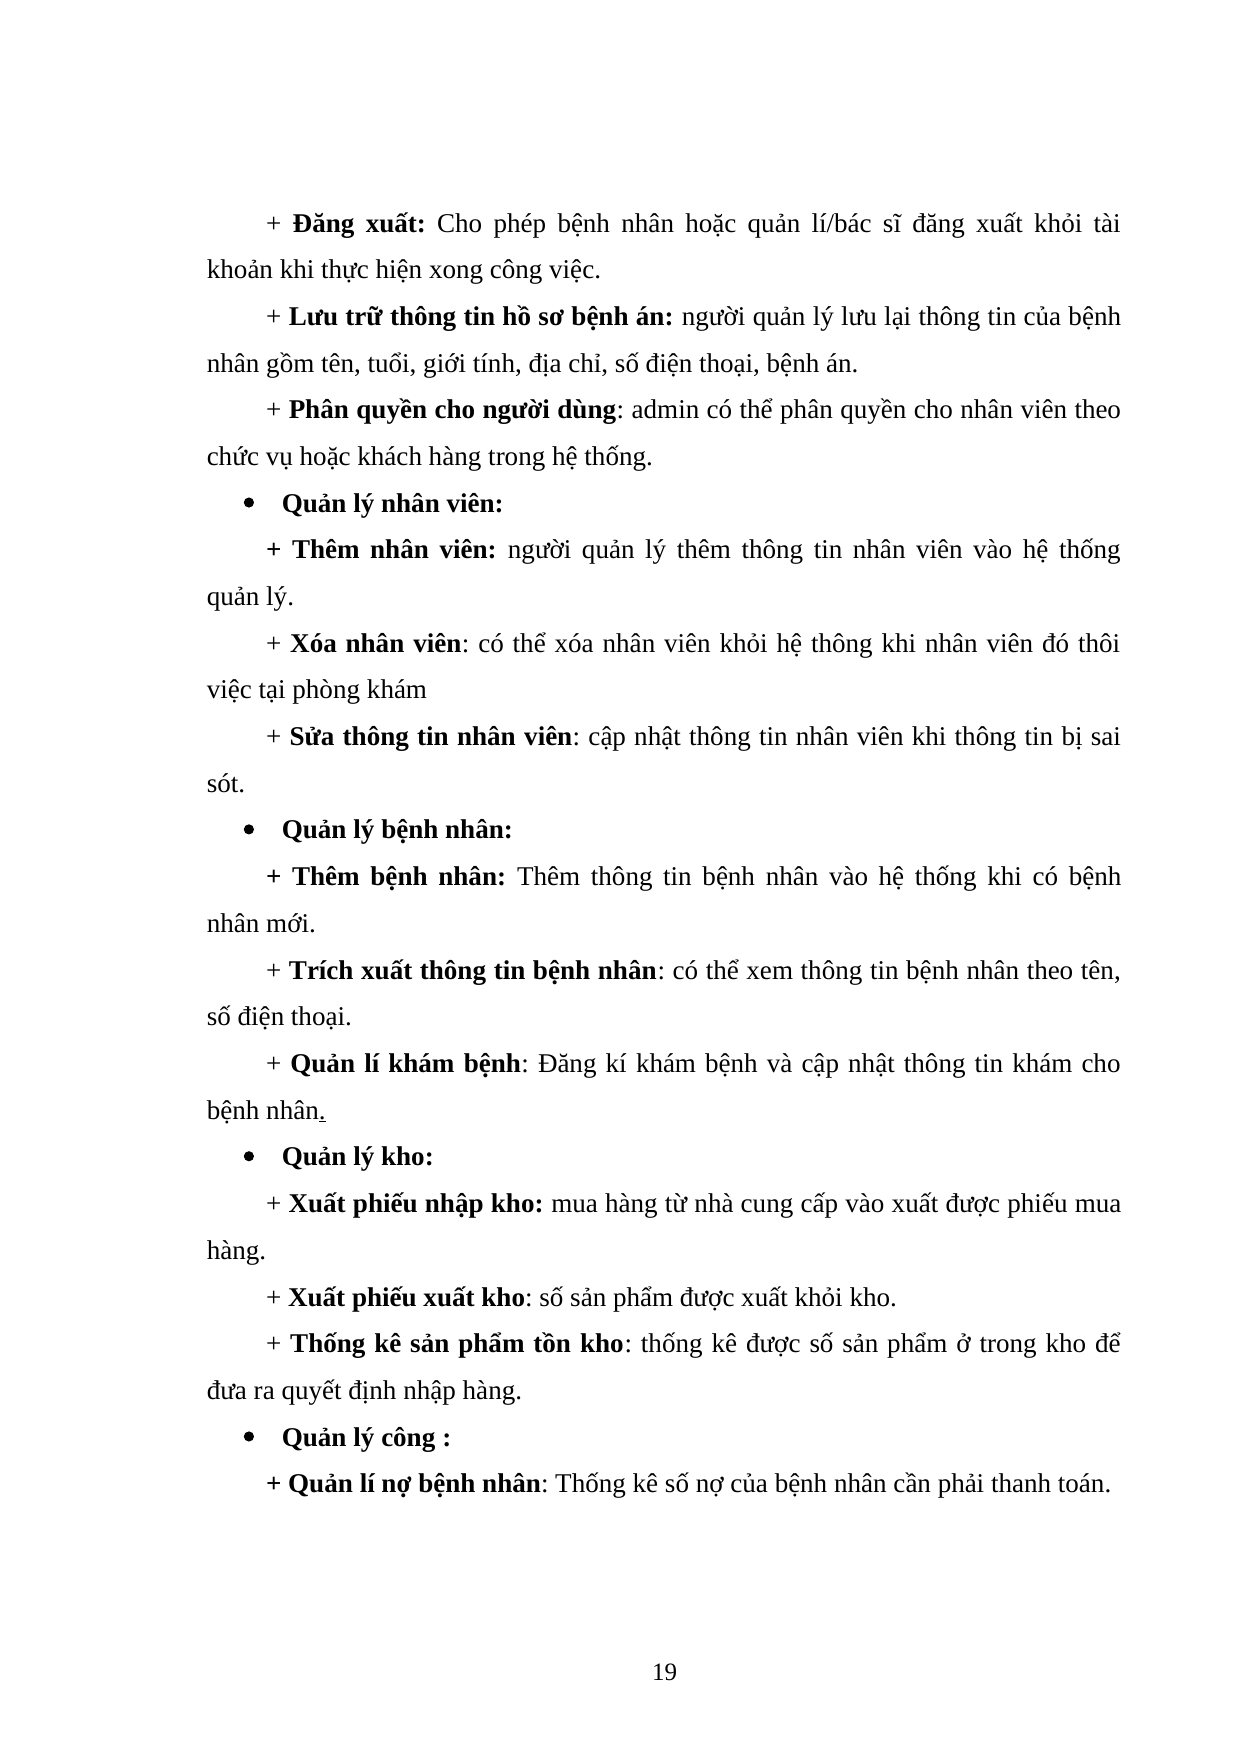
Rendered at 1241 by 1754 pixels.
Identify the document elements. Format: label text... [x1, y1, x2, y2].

subtitle + Xóa nhân viên: có thể xóa nhân viên khỏi hệ thông khi nhân viên đó thôi việc tại phòng khám [207, 627, 1122, 705]
subtitle + Xuất phiếu nhập kho: mua hàng từ nhà cung cấp vào xuất được phiếu mua hàng. [207, 1187, 1122, 1265]
subtitle + Sửa thông tin nhân viên: cập nhật thông tin nhân viên khi thông tin bị sai sót. [207, 720, 1122, 798]
subtitle + Quản lí nợ bệnh nhân: Thống kê số nợ của bệnh nhân cần phải thanh toán. [207, 1467, 1122, 1499]
list Quản lý bệnh nhân: [244, 813, 1122, 845]
subtitle + Phân quyền cho người dùng: admin có thể phân quyền cho nhân viên theo chức vụ hoặc khách hàng trong hệ thống. [207, 393, 1122, 471]
subtitle + Quản lí khám bệnh: Đăng kí khám bệnh và cập nhật thông tin khám cho bệnh nhân. [207, 1047, 1122, 1125]
list Quản lý kho: [244, 1140, 1122, 1172]
list Quản lý công : [244, 1421, 1122, 1452]
list Quản lý nhân viên: [244, 487, 1122, 518]
subtitle + Trích xuất thông tin bệnh nhân: có thể xem thông tin bệnh nhân theo tên, số điện thoại. [207, 954, 1122, 1032]
subtitle + Thống kê sản phẩm tồn kho: thống kê được số sản phẩm ở trong kho để đưa ra quyết định nhập hàng. [207, 1327, 1122, 1405]
subtitle + Thêm nhân viên: người quản lý thêm thông tin nhân viên vào hệ thống quản lý. [207, 533, 1122, 611]
subtitle + Thêm bệnh nhân: Thêm thông tin bệnh nhân vào hệ thống khi có bệnh nhân mới. [207, 860, 1122, 938]
subtitle + Xuất phiếu xuất kho: số sản phẩm được xuất khỏi kho. [207, 1281, 1122, 1312]
subtitle + Đăng xuất: Cho phép bệnh nhân hoặc quản lí/bác sĩ đăng xuất khỏi tài khoản khi thực hiện xong công việc. [207, 207, 1122, 284]
subtitle + Lưu trữ thông tin hồ sơ bệnh án: người quản lý lưu lại thông tin của bệnh nhân gồm tên, tuổi, giới tính, địa chỉ, số điện thoại, bệnh án. [207, 300, 1122, 378]
